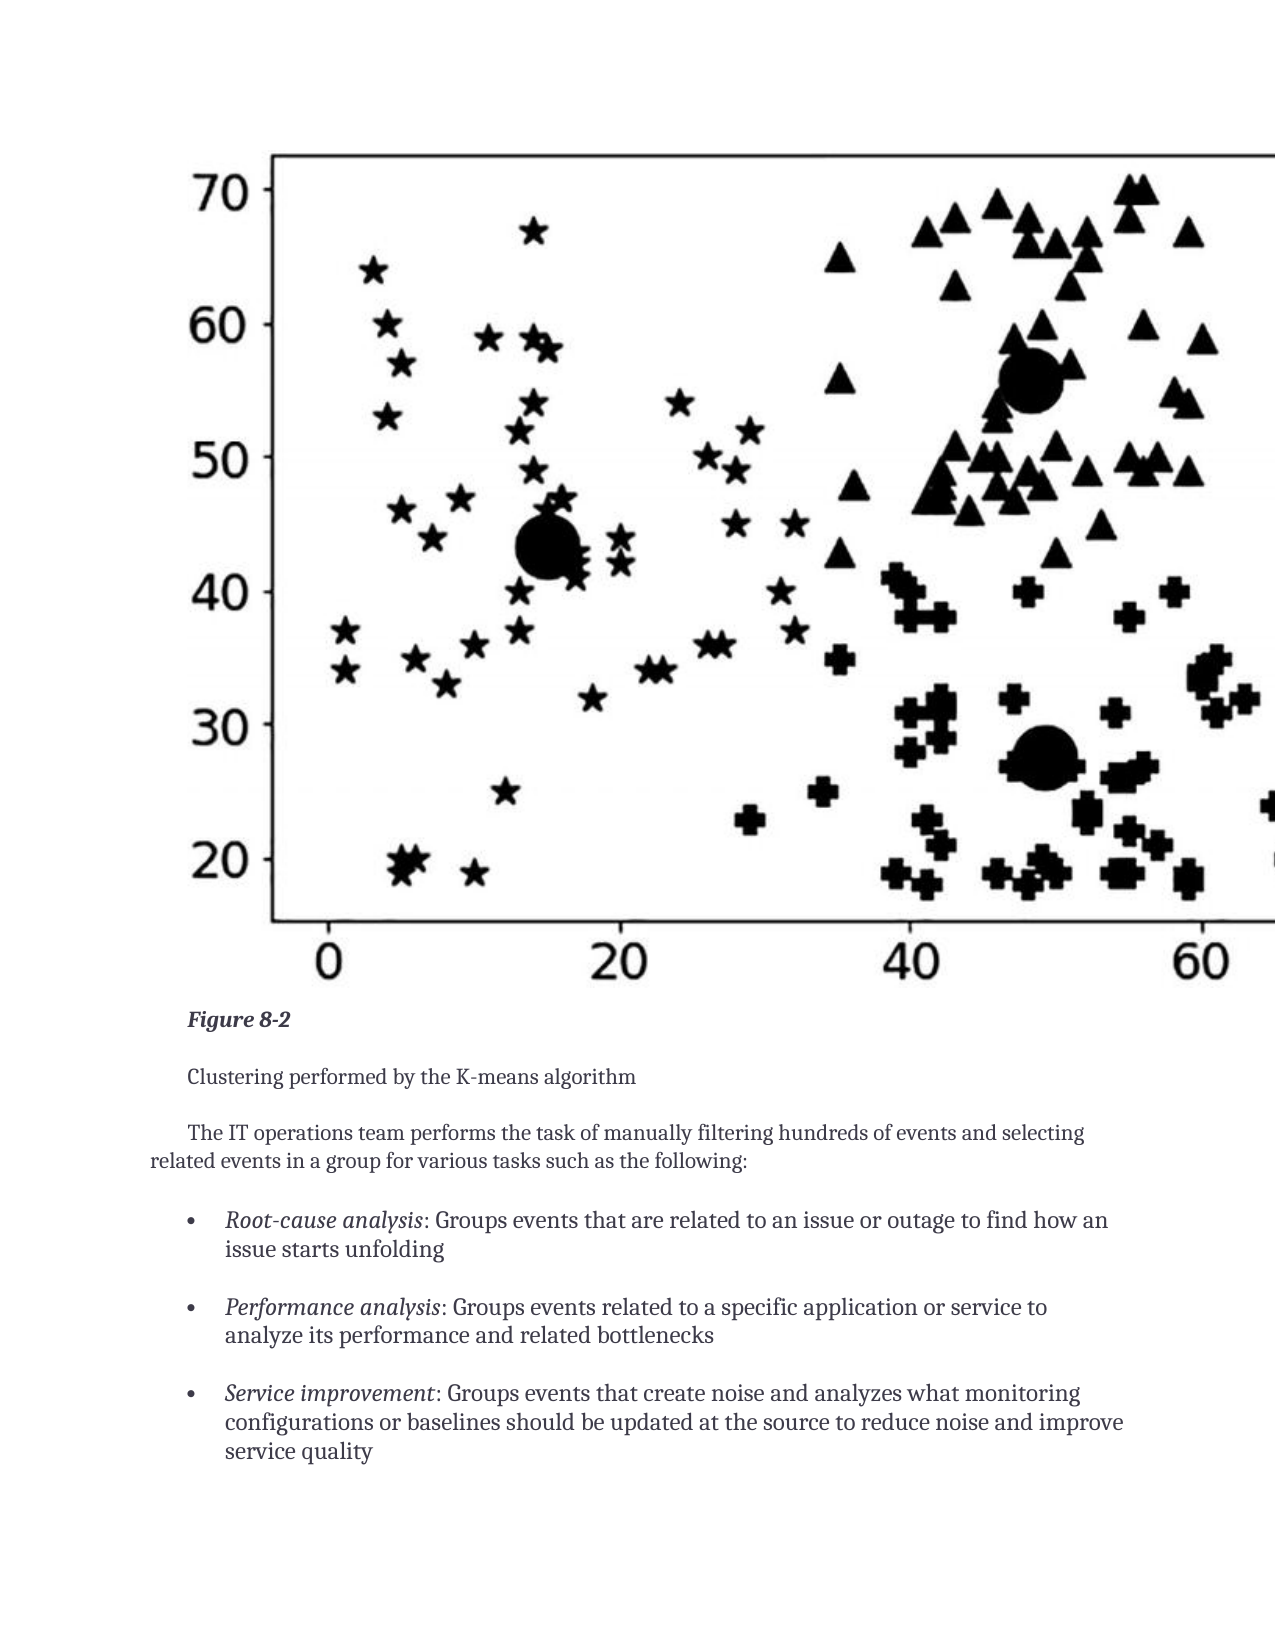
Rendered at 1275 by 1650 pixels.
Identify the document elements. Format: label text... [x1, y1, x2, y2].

text Clustering performed by the K-means algorithm [150, 1064, 1125, 1091]
list Performance analysis: Groups events related to a specific application or service to analyze its performance and related bottlenecks [187, 1292, 1125, 1350]
list Service improvement: Groups events that create noise and analyzes what monitoring configurations or baselines should be updated at the source to reduce noise and improve service quality [187, 1379, 1125, 1465]
text The IT operations team performs the task of manually filtering hundreds of events and selecting related events in a group for various tasks such as the following: [150, 1120, 1125, 1174]
text Figure 8-2 [150, 1007, 1125, 1033]
list Root-cause analysis: Groups events that are related to an issue or outage to find how an issue starts unfolding [187, 1206, 1125, 1263]
picture [187, 150, 1275, 988]
